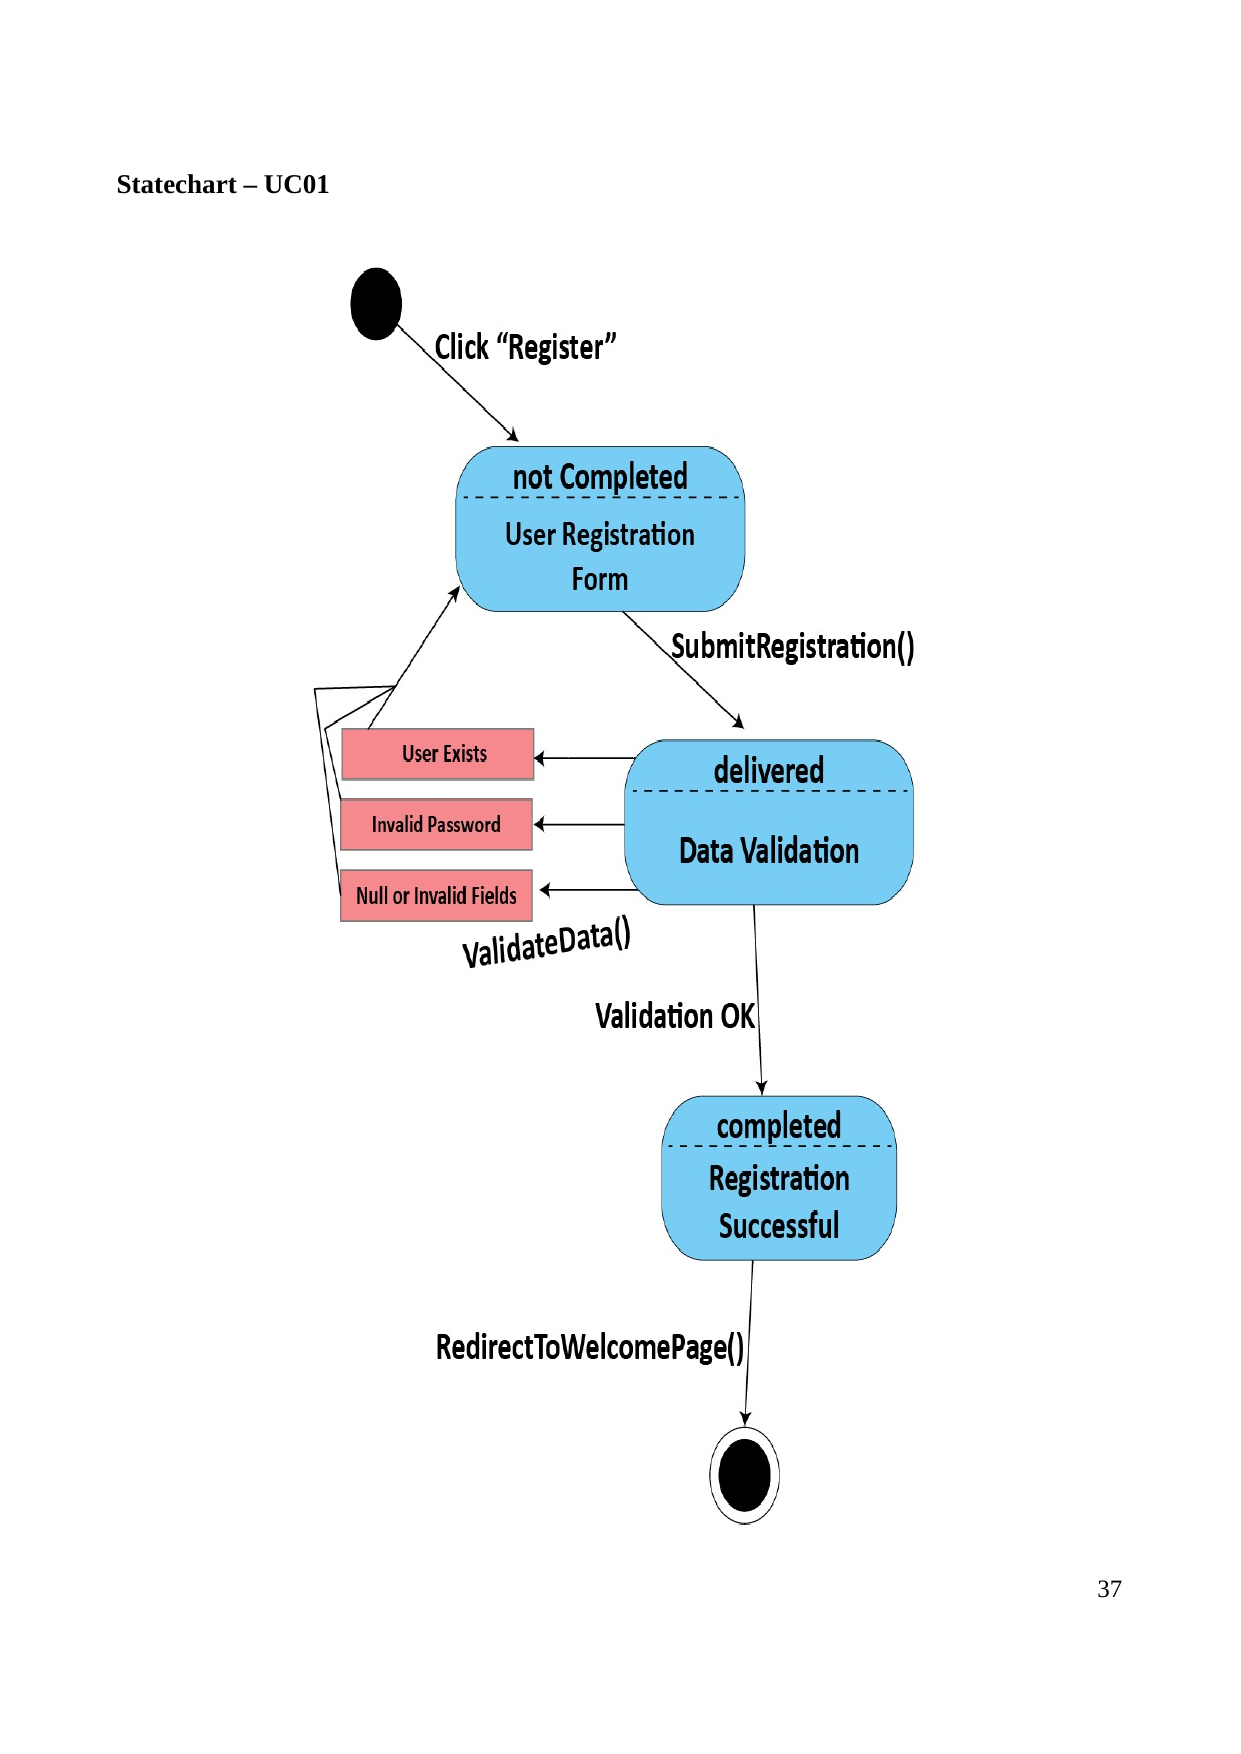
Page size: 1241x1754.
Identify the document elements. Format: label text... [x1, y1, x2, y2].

picture [289, 233, 957, 1544]
subtitle Statechart – UC01 [116, 168, 1128, 200]
